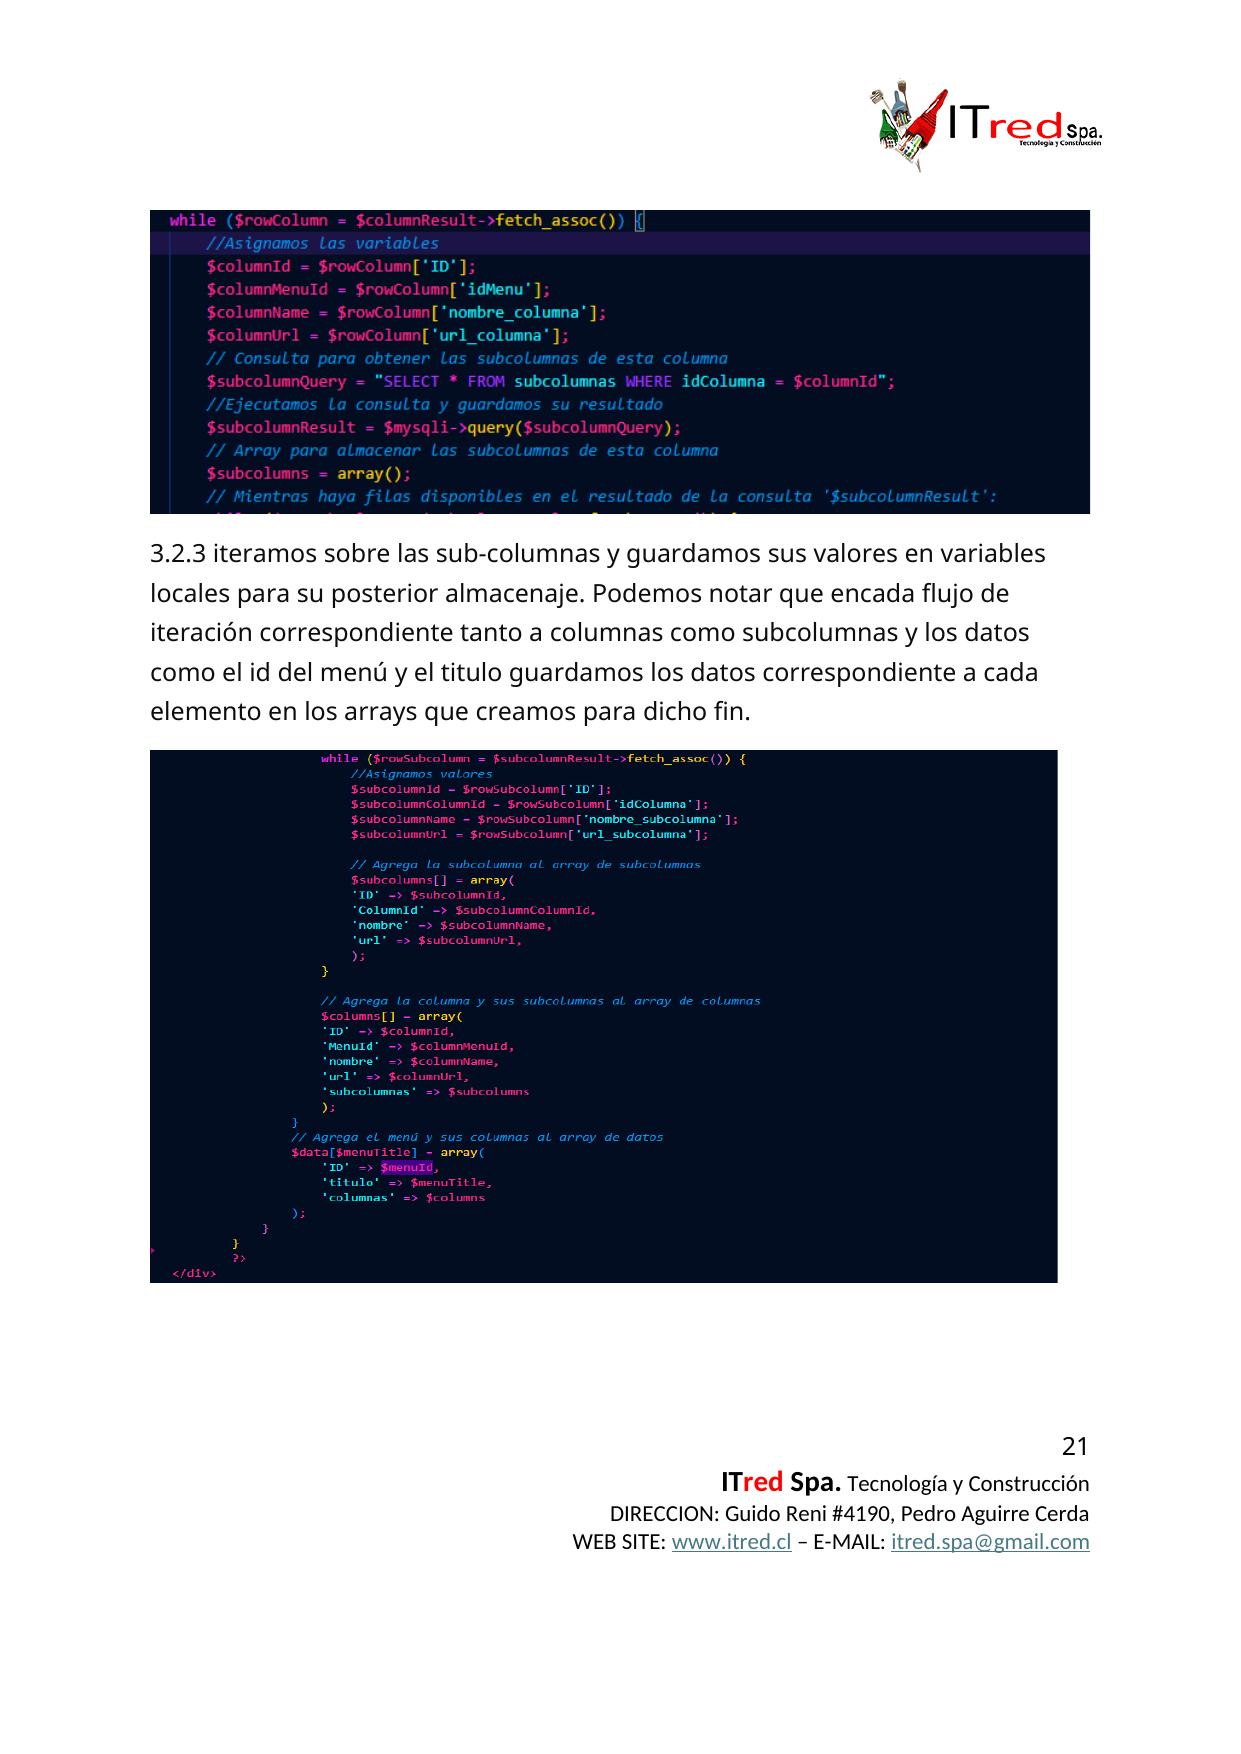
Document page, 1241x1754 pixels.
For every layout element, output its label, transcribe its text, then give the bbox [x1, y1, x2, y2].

picture [150, 750, 1058, 1283]
text 3.2.3 iteramos sobre las sub-columnas y guardamos sus valores en variables locales para su posterior almacenaje. Podemos notar que encada flujo de iteración correspondiente tanto a columnas como subcolumnas y los datos como el id del menú y el titulo guardamos los datos correspondiente a cada elemento en los arrays que creamos para dicho fin. [150, 536, 1090, 728]
picture [868, 77, 1102, 174]
picture [150, 210, 1091, 514]
